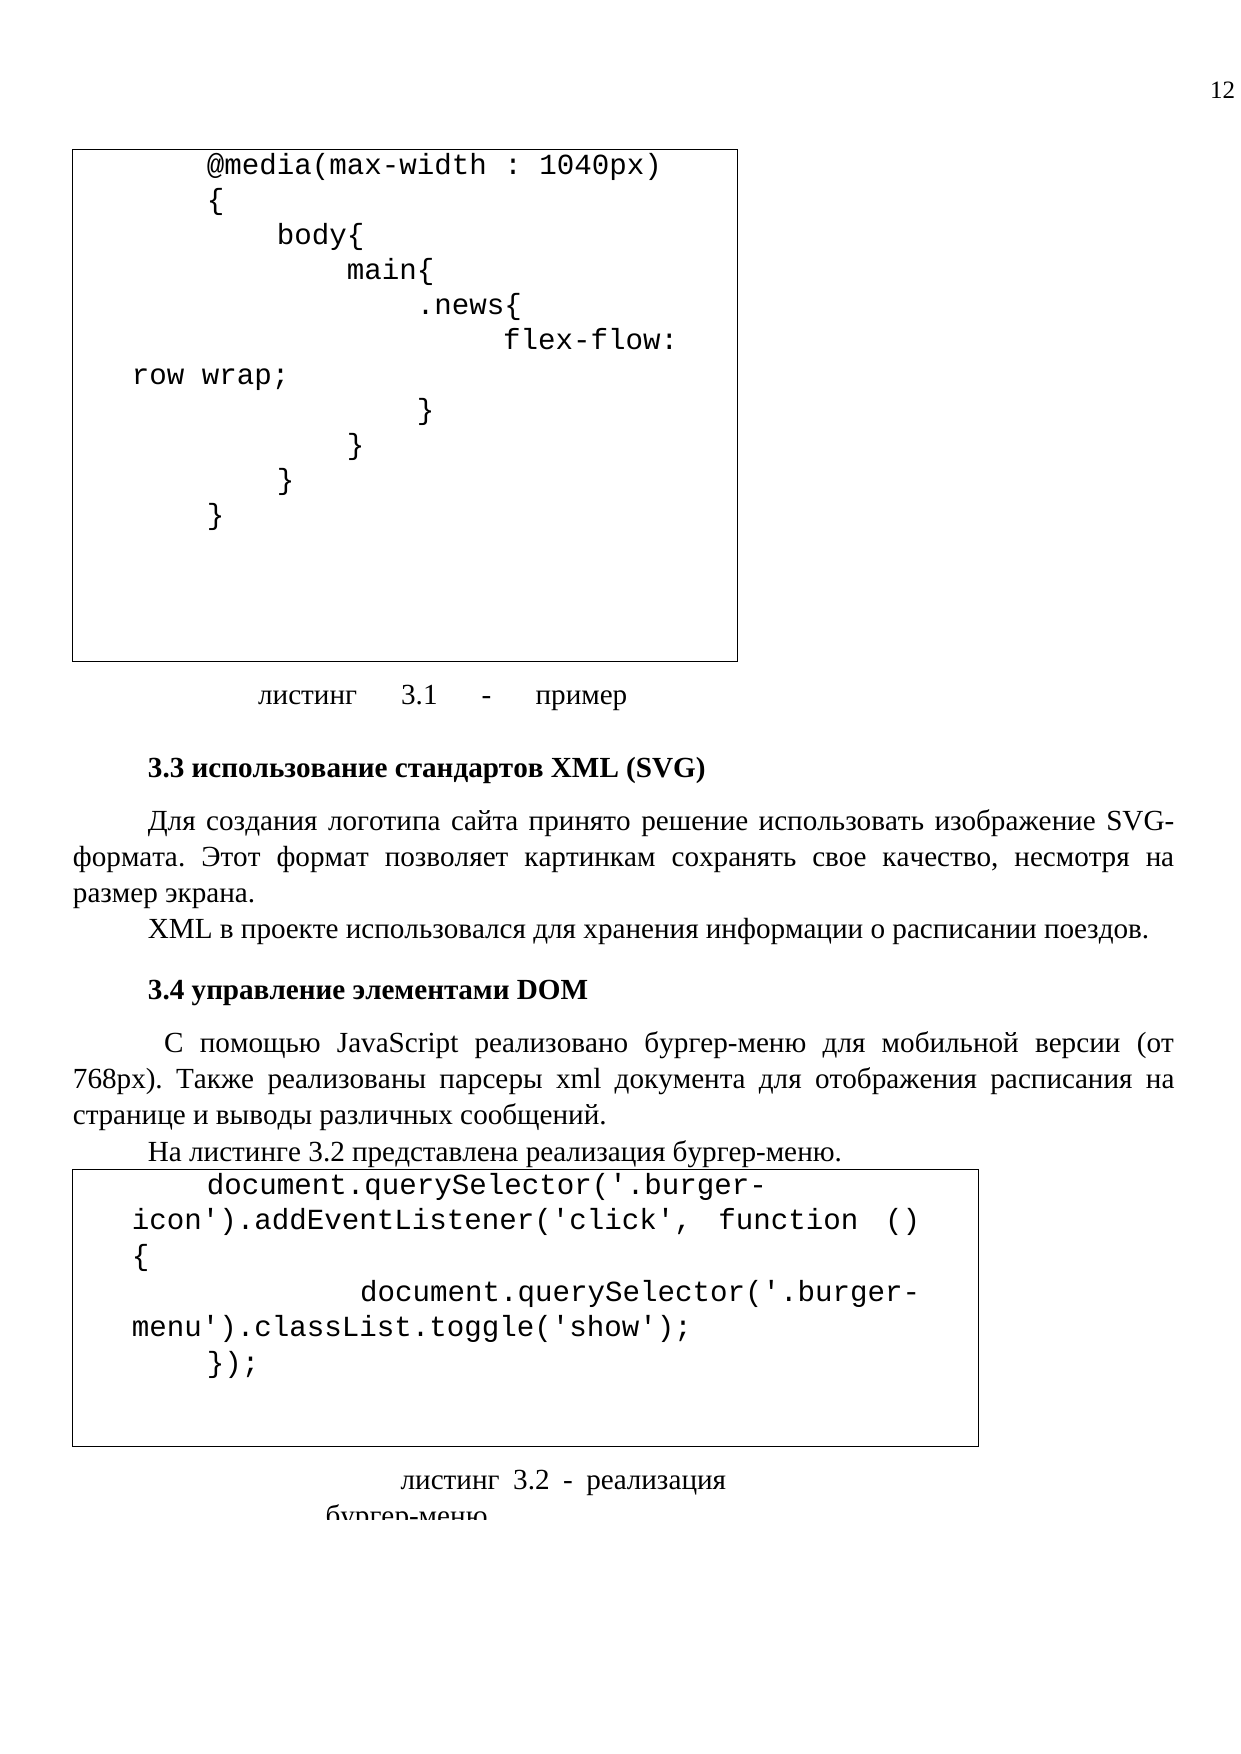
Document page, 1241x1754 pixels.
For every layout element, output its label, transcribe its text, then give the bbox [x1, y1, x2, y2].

text C помощью JavaScript реализовано бургер-меню для мобильной версии (от 768px). Также реализованы парсеры xml документа для отображения расписания на странице и выводы различных сообщений. [73, 1025, 1175, 1131]
text Для создания логотипа сайта принято решение использовать изображение SVG-формата. Этот формат позволяет картинкам сохранять свое качество, несмотря на размер экрана. [73, 803, 1175, 909]
text XML в проекте использовался для хранения информации о расписании поездов. [73, 911, 1175, 945]
text 3.4 управление элементами DOM [73, 972, 1175, 1006]
text На листинге 3.2 представлена реализация бургер-меню. [73, 1134, 1175, 1167]
text 3.3 использование стандартов XML (SVG) [73, 750, 1175, 783]
